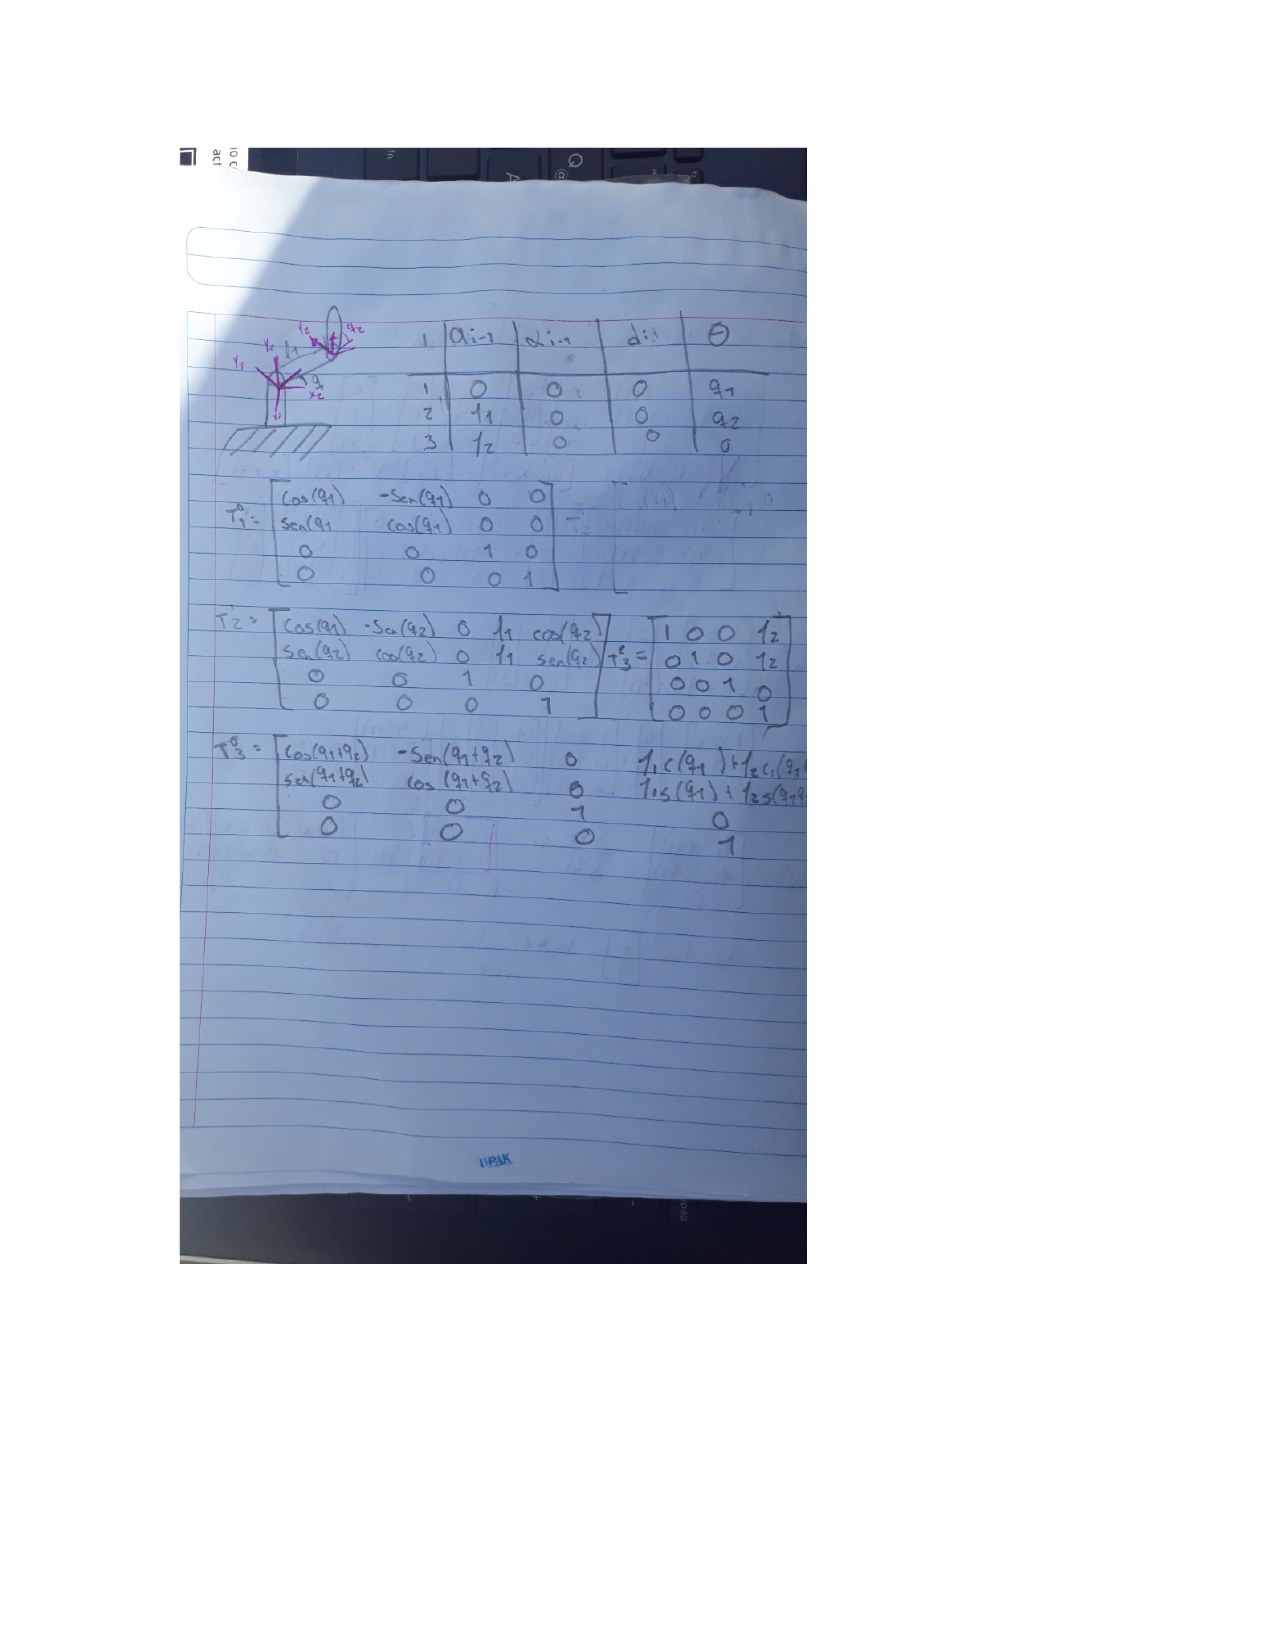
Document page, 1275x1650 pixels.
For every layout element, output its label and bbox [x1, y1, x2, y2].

picture [180, 149, 807, 1263]
